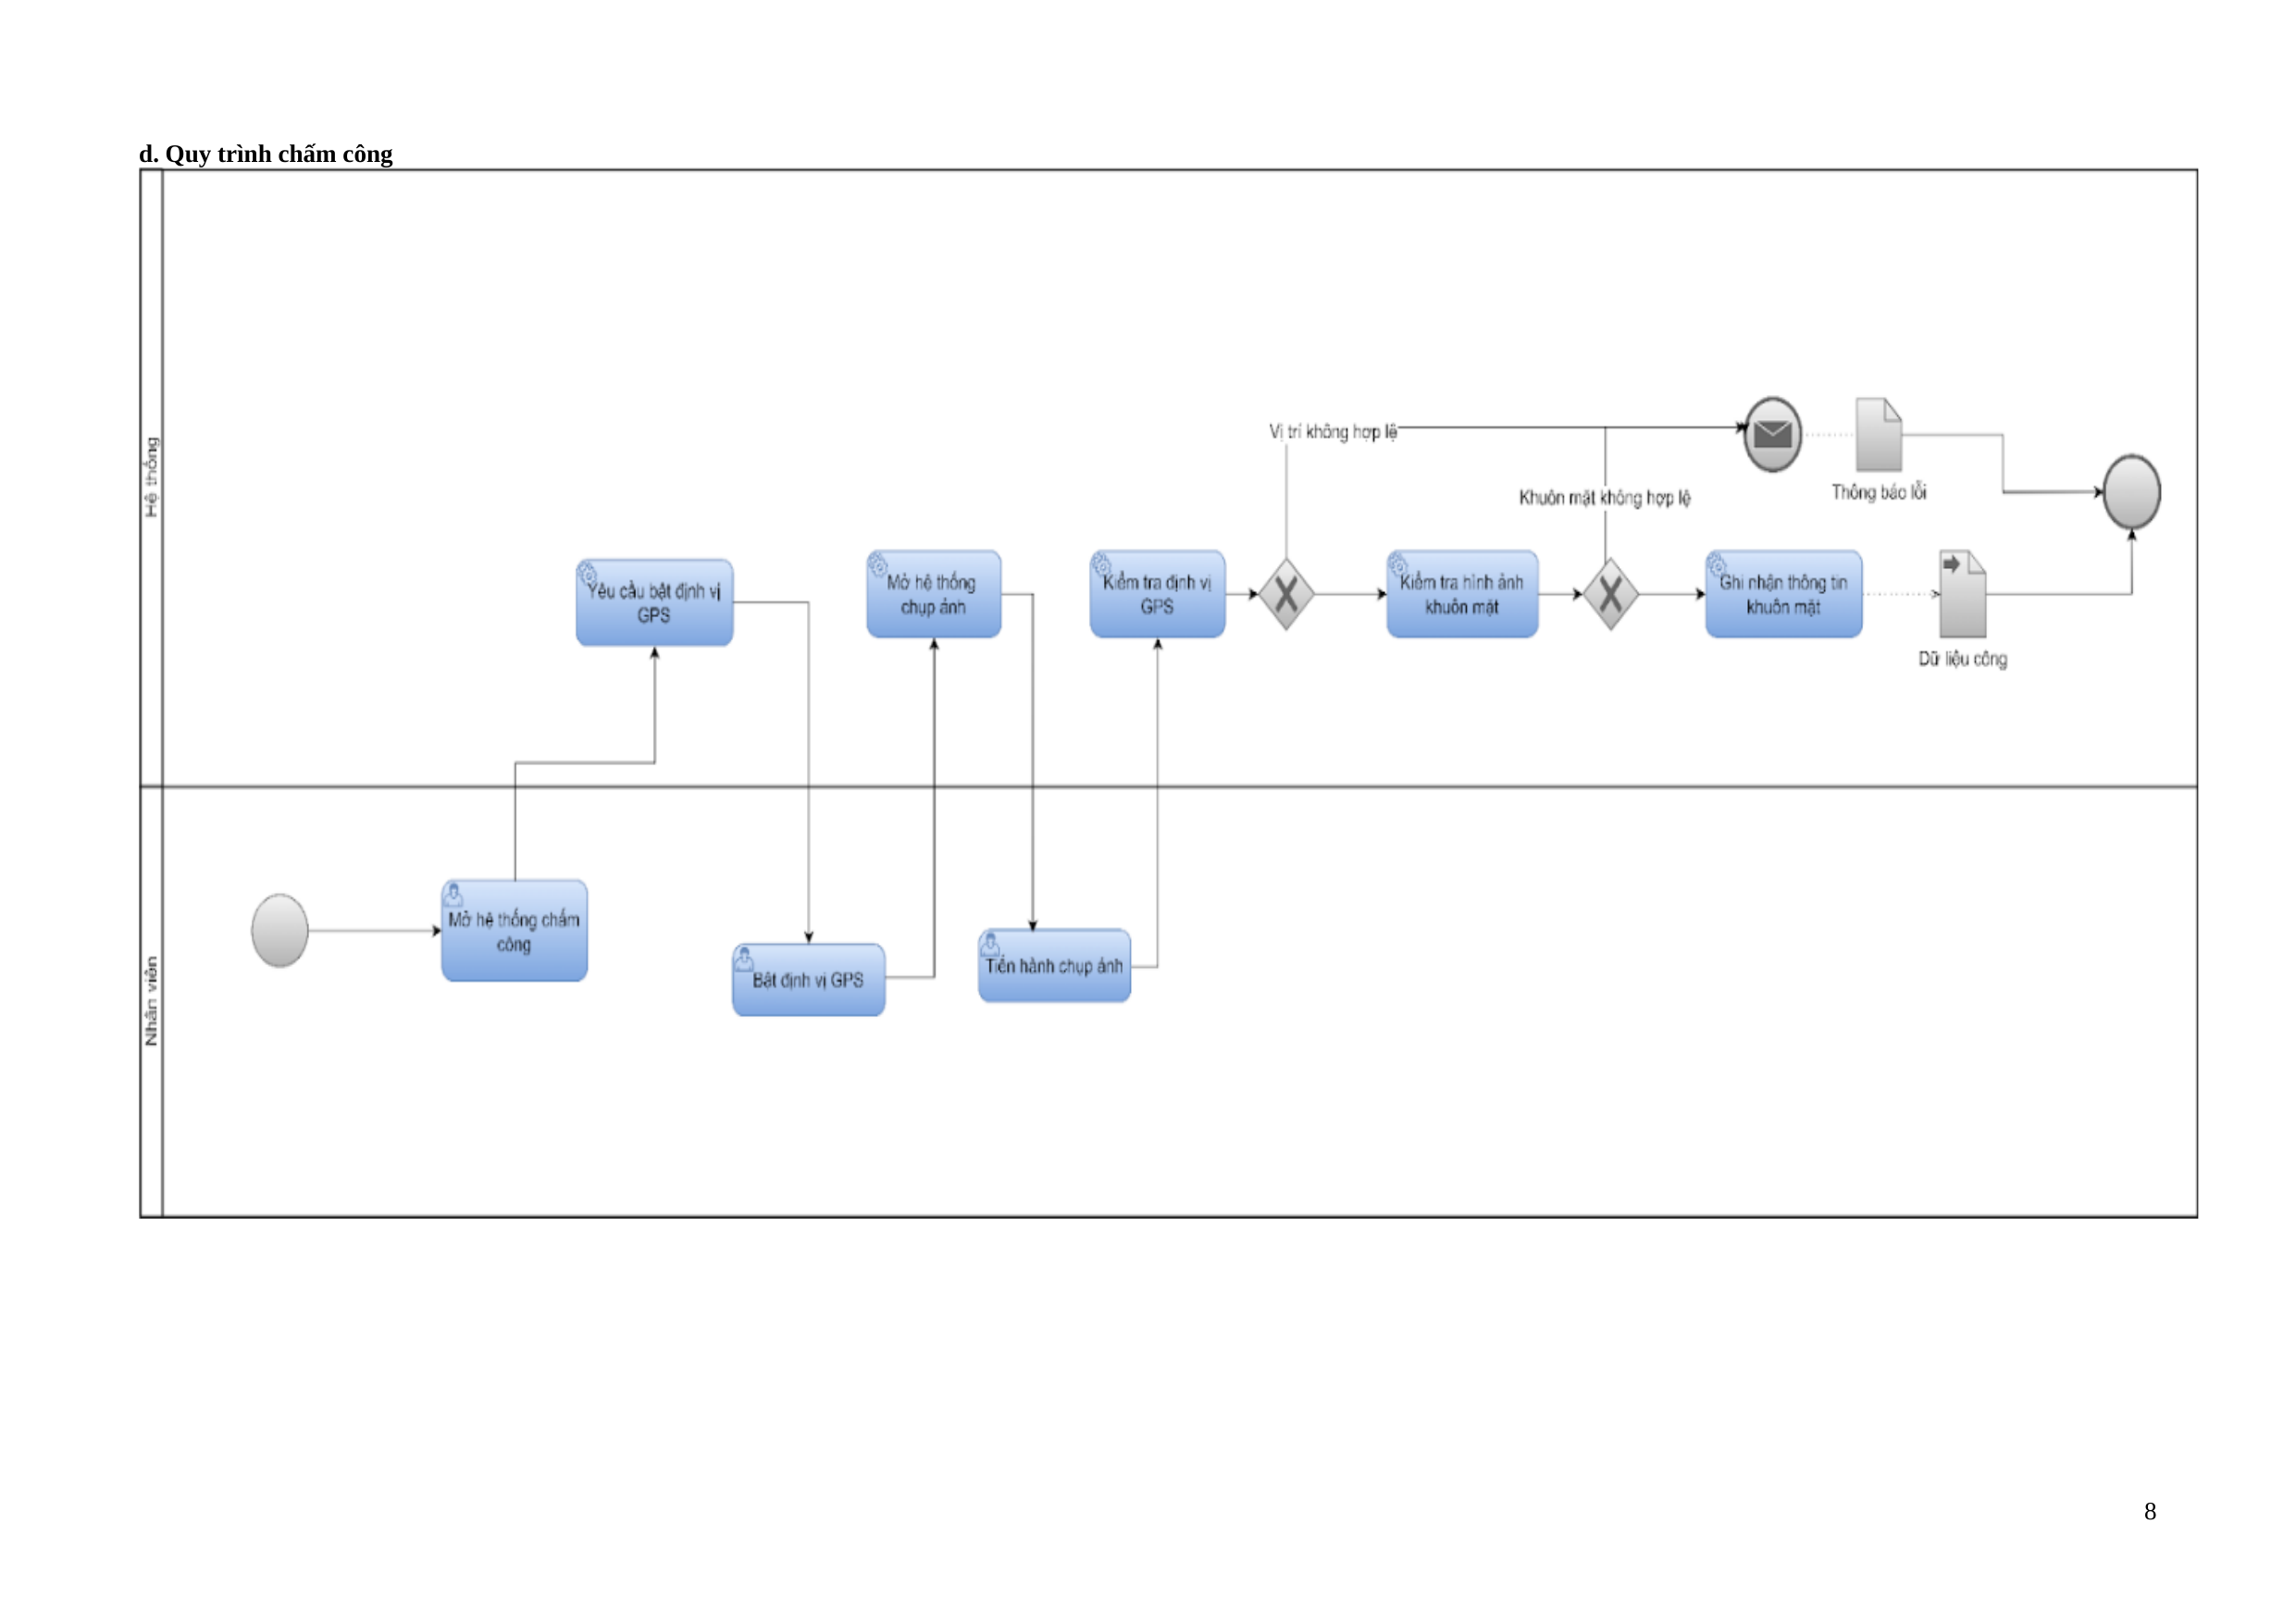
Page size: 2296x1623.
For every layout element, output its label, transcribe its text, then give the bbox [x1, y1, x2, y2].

text d. Quy trình chấm công [139, 139, 2156, 167]
picture [139, 167, 2199, 1219]
